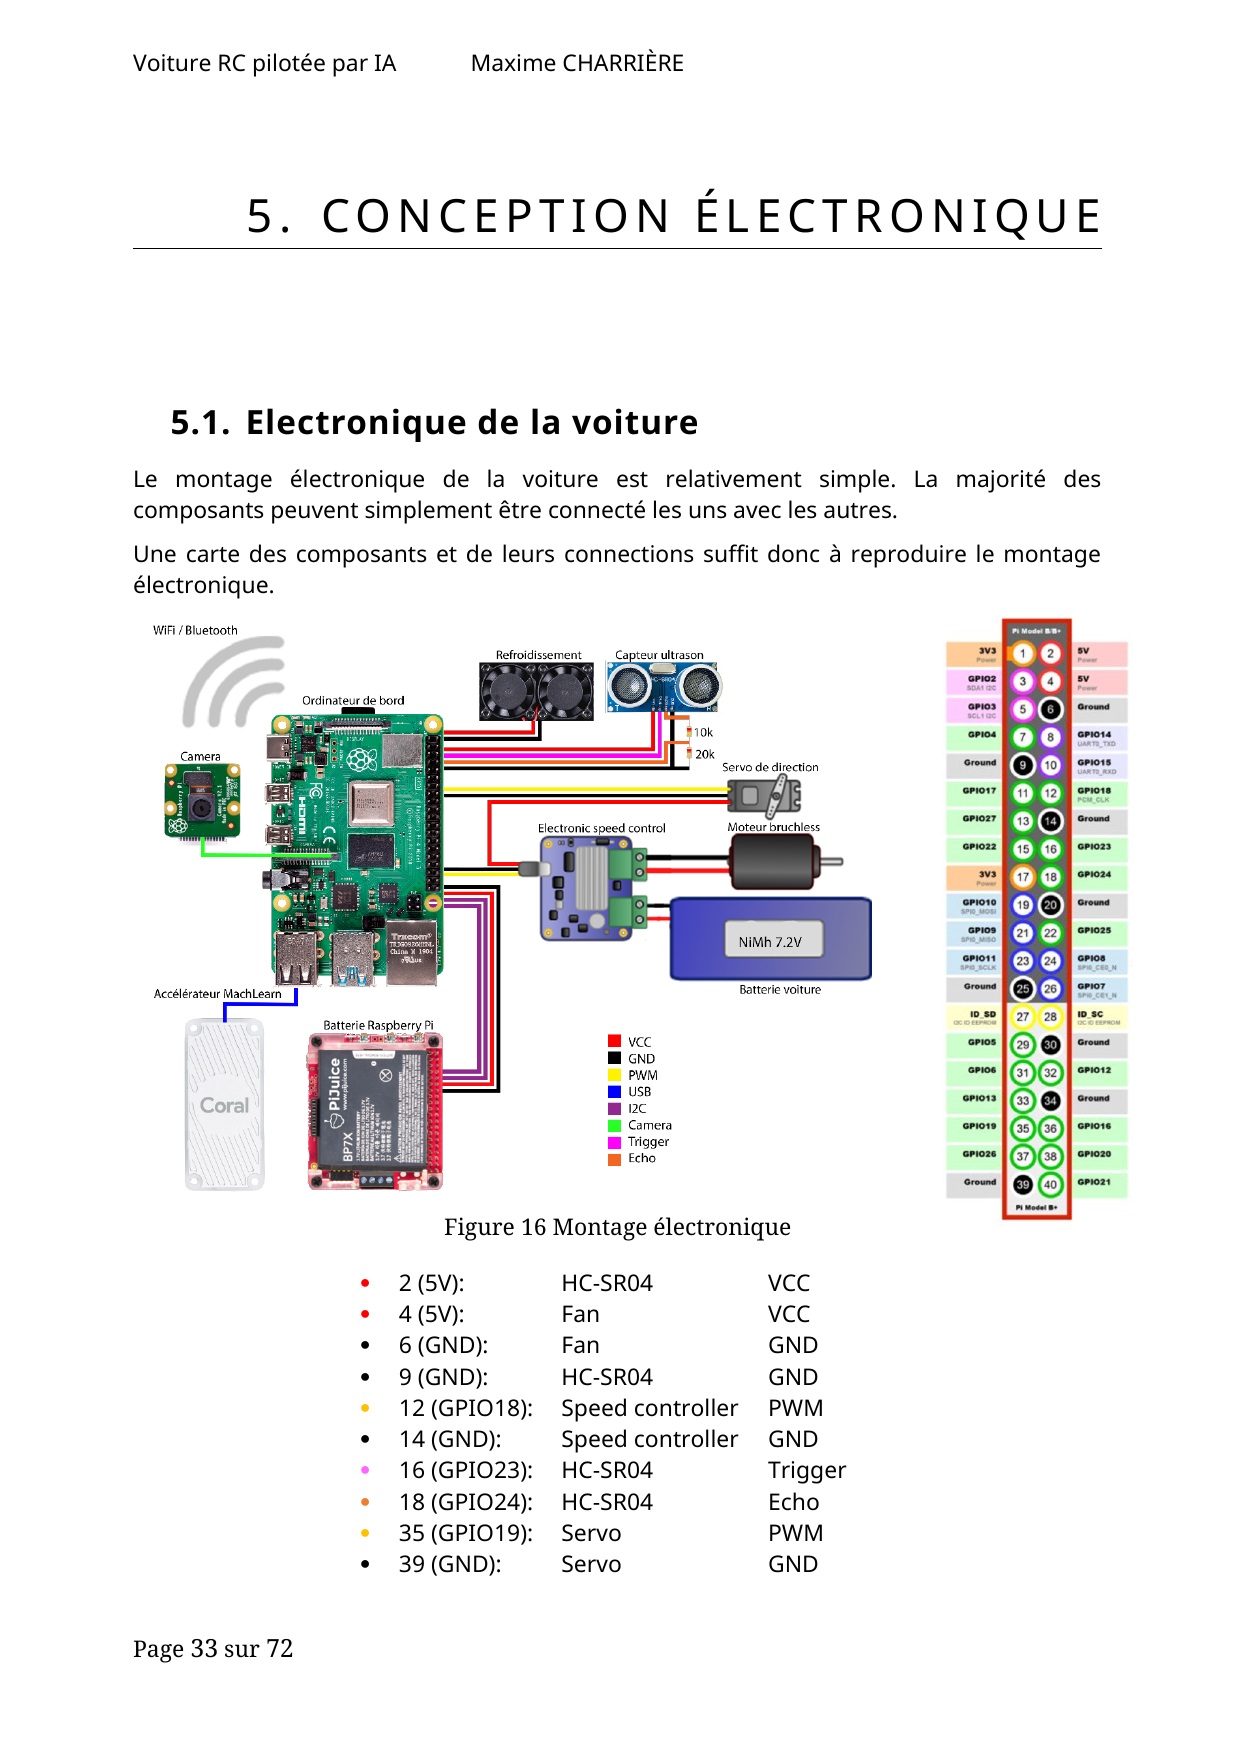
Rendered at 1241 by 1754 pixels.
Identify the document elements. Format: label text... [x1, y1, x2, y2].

list 18 (GPIO24): HC-SR04 Echo [361, 1485, 1102, 1517]
picture [132, 613, 884, 1198]
list 39 (GND): Servo GND [361, 1548, 1102, 1579]
text Une carte des composants et de leurs connections suffit donc à reproduire le montage électronique. [133, 538, 1102, 601]
list 12 (GPIO18): Speed controller PWM [361, 1392, 1102, 1423]
subtitle Electronique de la voiture [170, 399, 1102, 444]
list 16 (GPIO23): HC-SR04 Trigger [361, 1454, 1102, 1485]
list 2 (5V): HC-SR04 VCC [361, 1267, 1102, 1298]
list 9 (GND): HC-SR04 GND [361, 1360, 1102, 1392]
list 35 (GPIO19): Servo PWM [361, 1517, 1102, 1548]
picture [941, 612, 1134, 1229]
list 14 (GND): Speed controller GND [361, 1423, 1102, 1454]
list 4 (5V): Fan VCC [361, 1298, 1102, 1329]
text Figure 16 Montage électronique [133, 1210, 1102, 1242]
text Le montage électronique de la voiture est relativement simple. La majorité des composants peuvent simplement être connecté les uns avec les autres. [133, 463, 1102, 526]
subtitle Conception électronique [133, 183, 1102, 248]
list 6 (GND): Fan GND [361, 1329, 1102, 1360]
